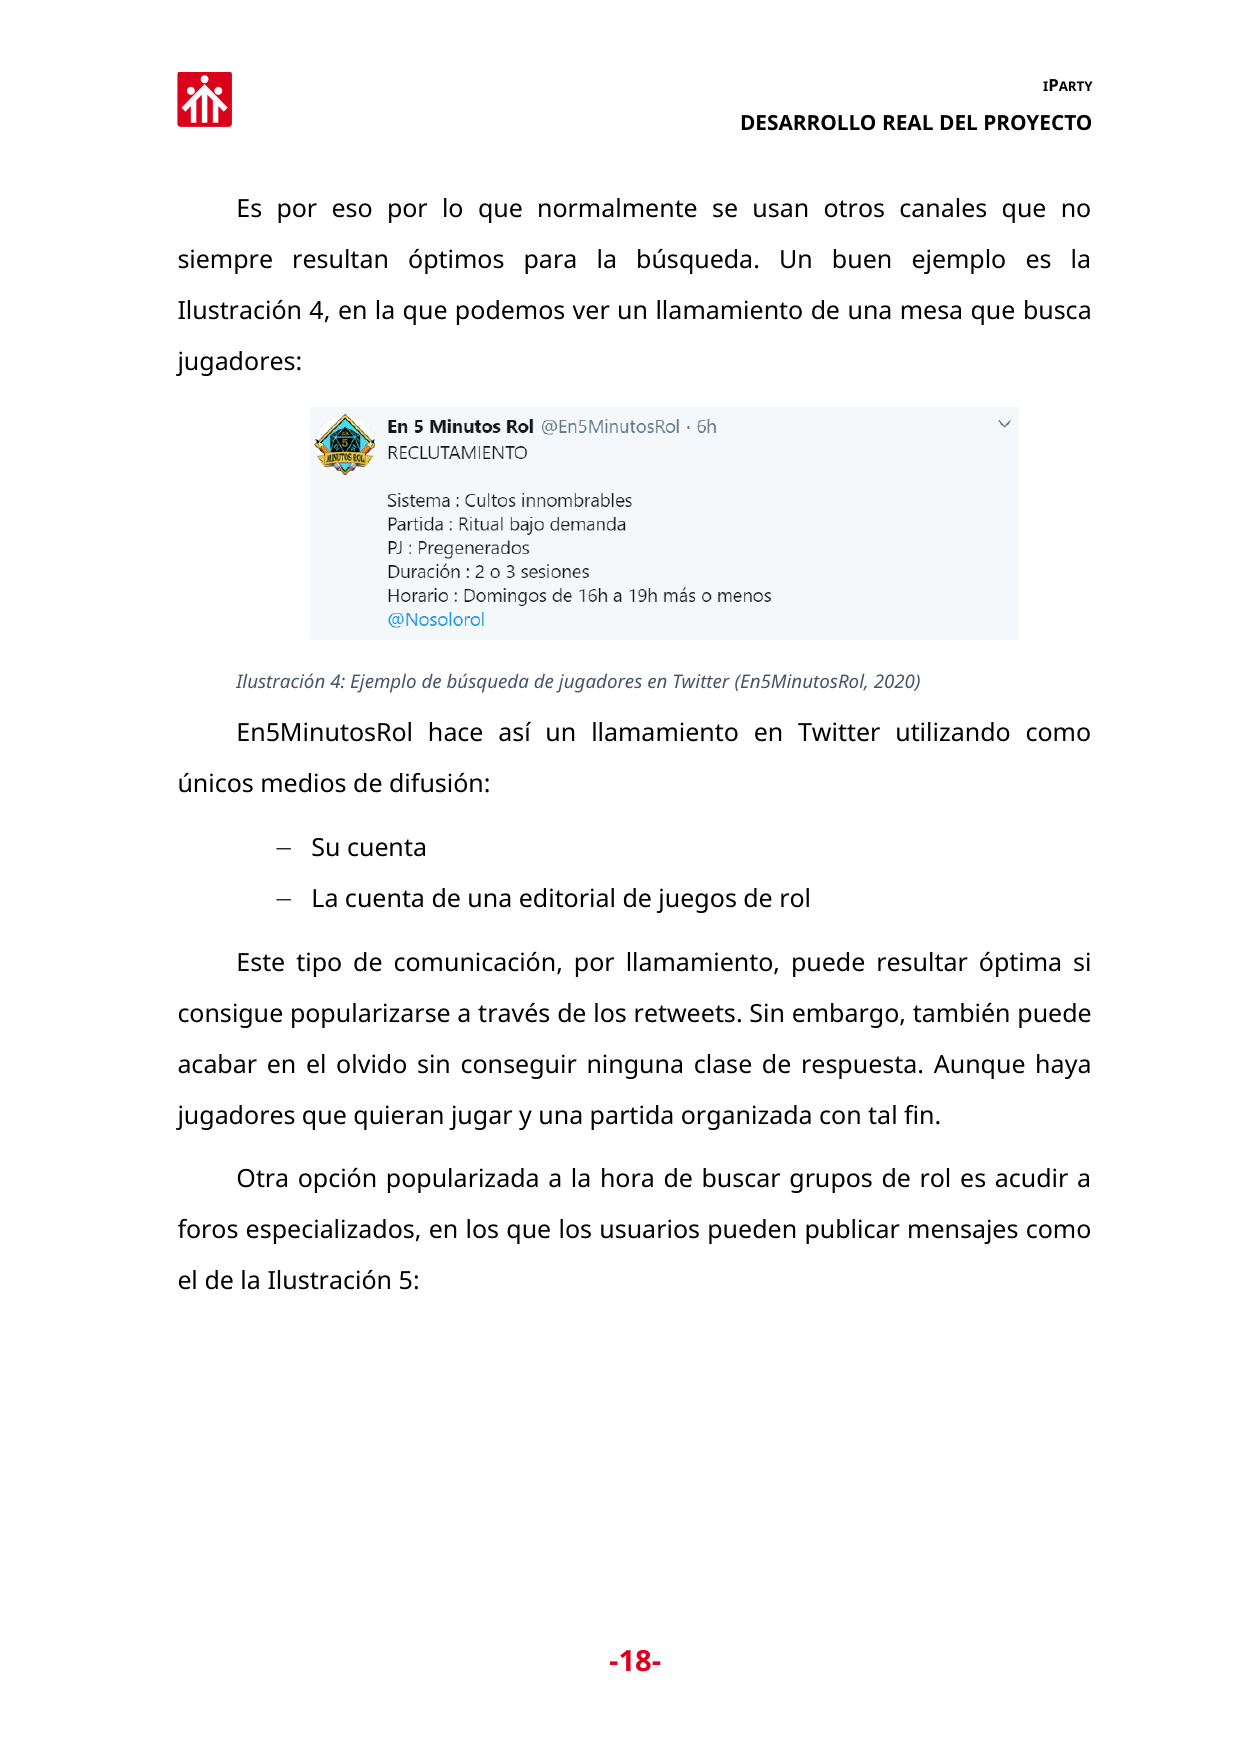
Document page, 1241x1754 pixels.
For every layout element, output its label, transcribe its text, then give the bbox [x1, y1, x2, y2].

list La cuenta de una editorial de juegos de rol [274, 881, 1092, 915]
text Es por eso por lo que normalmente se usan otros canales que no siempre resultan óptimos para la búsqueda. Un buen ejemplo es la Ilustración 4, en la que podemos ver un llamamiento de una mesa que busca jugadores: [177, 191, 1092, 378]
list Su cuenta [274, 830, 1092, 864]
text Este tipo de comunicación, por llamamiento, puede resultar óptima si consigue popularizarse a través de los retweets. Sin embargo, también puede acabar en el olvido sin conseguir ninguna clase de respuesta. Aunque haya jugadores que quieran jugar y una partida organizada con tal fin. [177, 944, 1092, 1131]
text Otra opción popularizada a la hora de buscar grupos de rol es acudir a foros especializados, en los que los usuarios pueden publicar mensajes como el de la Ilustración 5: [177, 1161, 1092, 1297]
text Ilustración : Ejemplo de búsqueda de jugadores en Twitter [177, 669, 1092, 694]
picture [310, 407, 1019, 640]
text En5MinutosRol hace así un llamamiento en Twitter utilizando como únicos medios de difusión: [177, 715, 1092, 800]
picture [177, 72, 232, 127]
